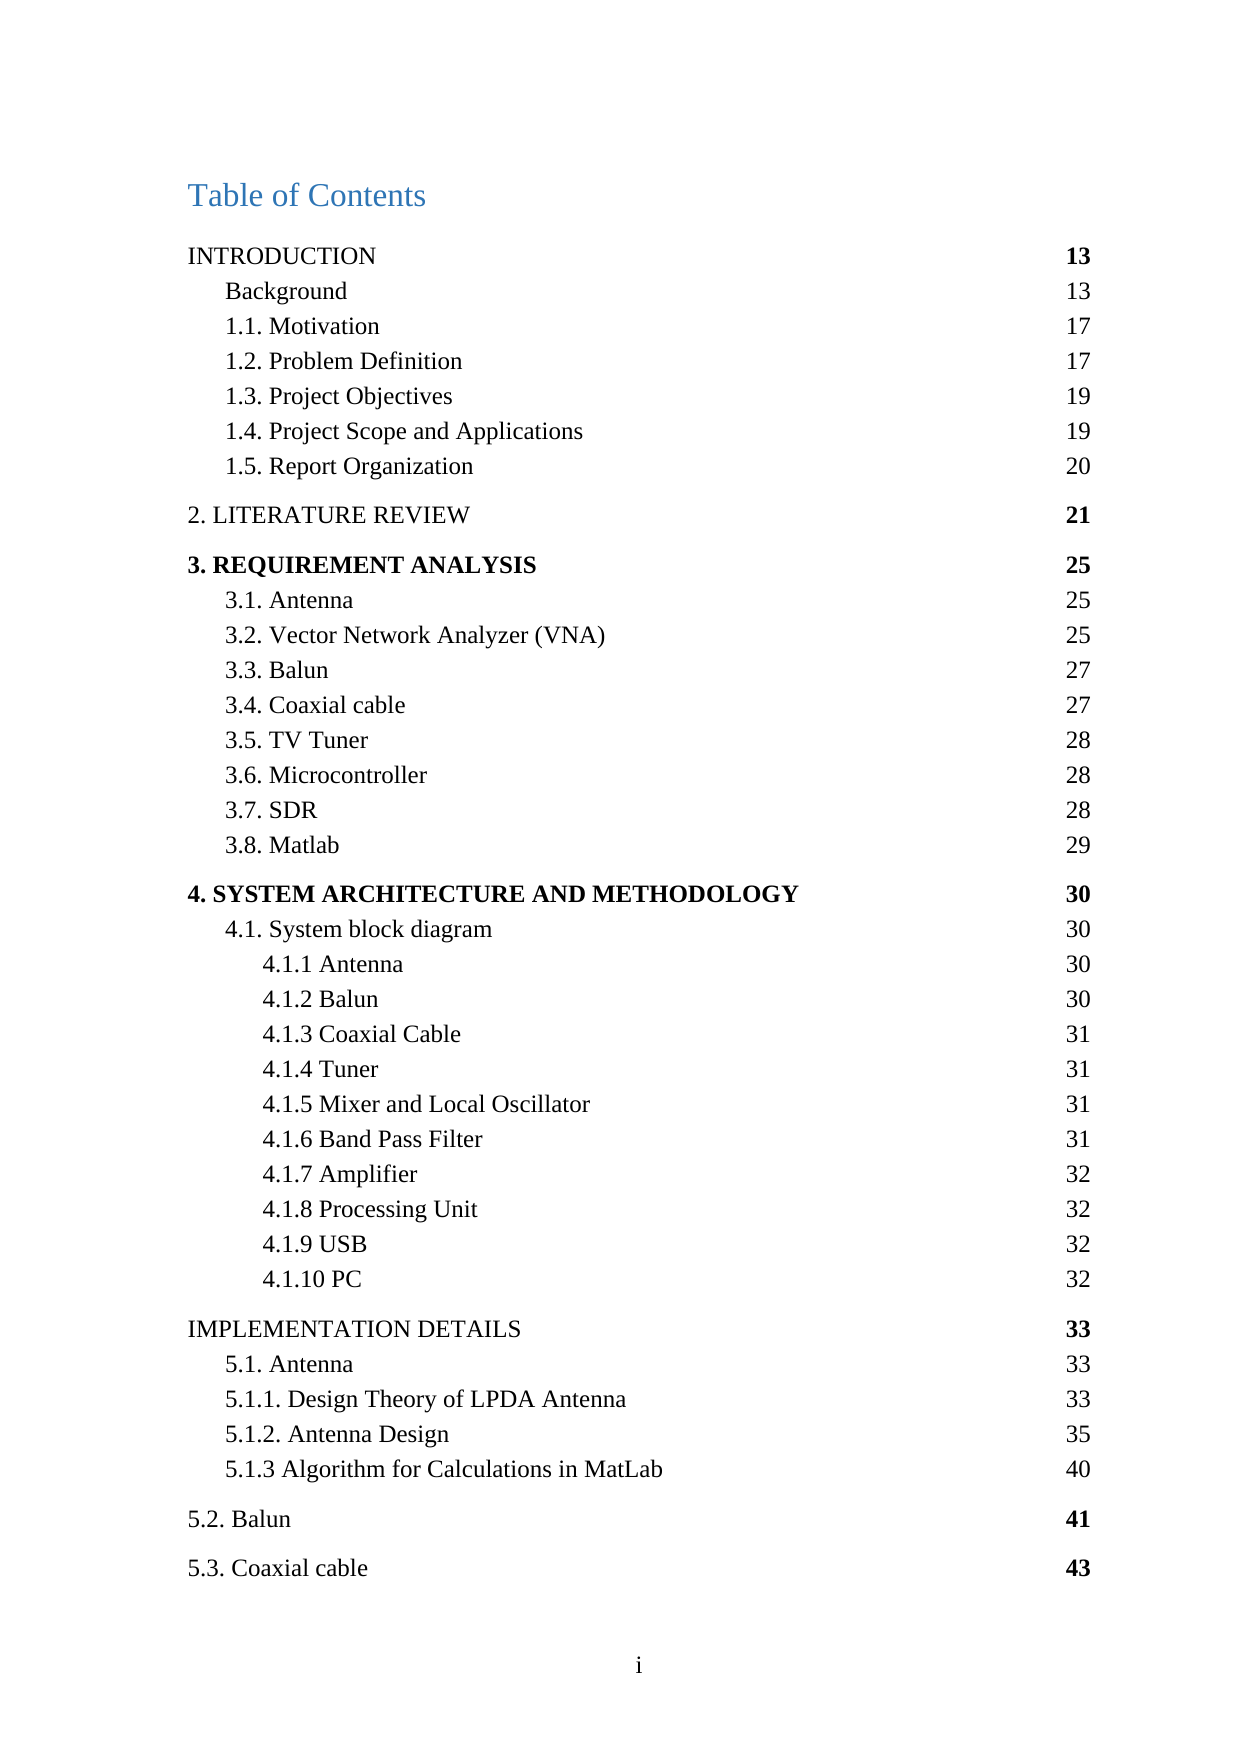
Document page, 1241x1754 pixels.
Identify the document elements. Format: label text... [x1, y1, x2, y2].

text Table of Contents [187, 175, 1090, 213]
